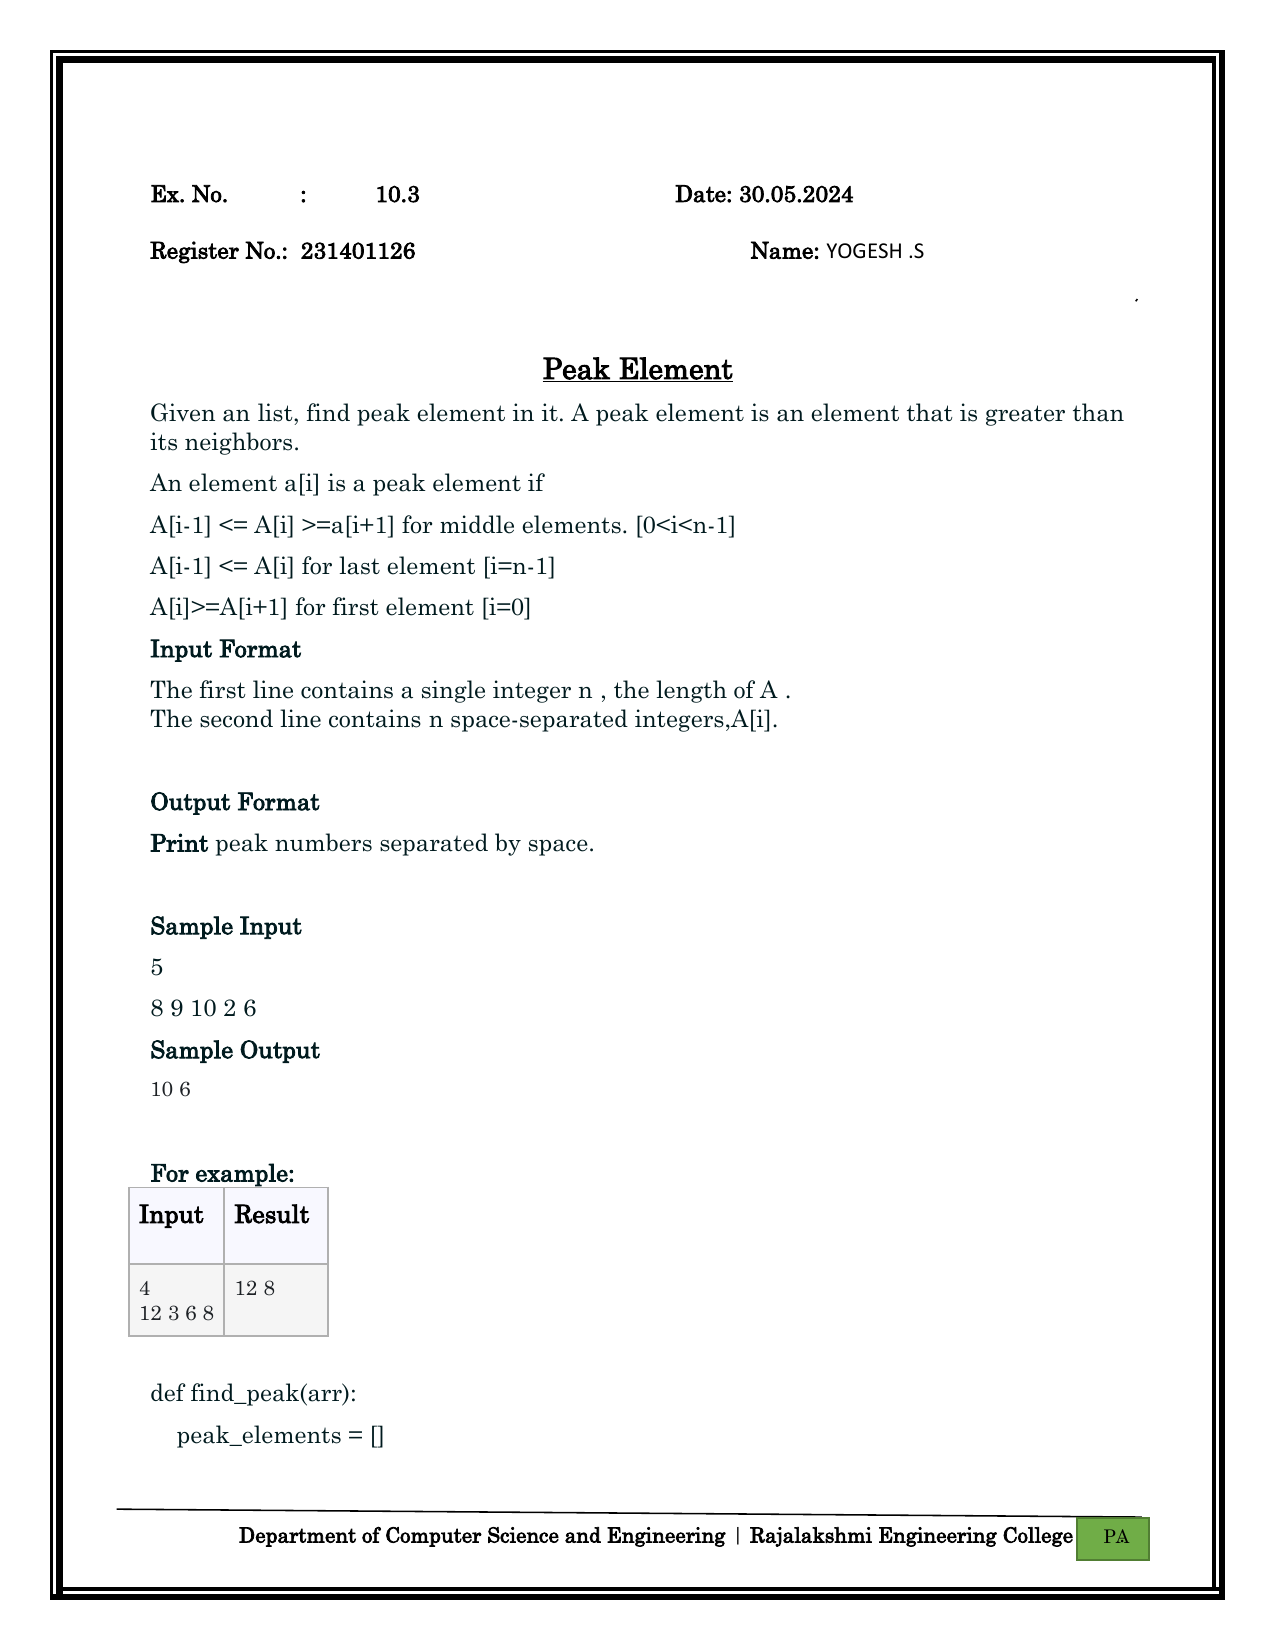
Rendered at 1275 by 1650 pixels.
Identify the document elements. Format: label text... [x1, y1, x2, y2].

text The first line contains a single integer n , the length of A . The second line contains n space-separated integers,A[i]. [150, 675, 1125, 732]
text 10 6 [150, 1076, 1125, 1101]
text Input Format [150, 633, 1125, 662]
text Sample Output [150, 1034, 1125, 1063]
text A[i-1] <= A[i] >=a[i+1] for middle elements. [0<i<n-1] [150, 509, 1125, 538]
text 5 [150, 952, 1125, 981]
text An element a[i] is a peak element if [150, 468, 1125, 497]
text peak_elements = [] [150, 1419, 1125, 1448]
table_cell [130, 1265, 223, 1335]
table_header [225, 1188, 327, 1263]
text Peak Element [150, 350, 1125, 385]
text Ex. No. : 10.3 Date: 30.05.2024 [150, 179, 1125, 207]
text Given an list, find peak element in it. A peak element is an element that is greater than its neighbors. [150, 398, 1125, 456]
text Output Format [150, 786, 1125, 815]
text Register No.: 231401126 Name: YOGESH .S [150, 236, 1125, 264]
text A[i-1] <= A[i] for last element [i=n-1] [150, 551, 1125, 579]
text Print peak numbers separated by space. [150, 828, 1125, 857]
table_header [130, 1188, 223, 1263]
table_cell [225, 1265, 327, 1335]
text A[i]>=A[i+1] for first element [i=0] [150, 592, 1125, 621]
text 8 9 10 2 6 [150, 993, 1125, 1022]
text Sample Input [150, 910, 1125, 939]
text For example: [150, 1158, 1125, 1187]
text def find_peak(arr): [150, 1378, 1125, 1407]
